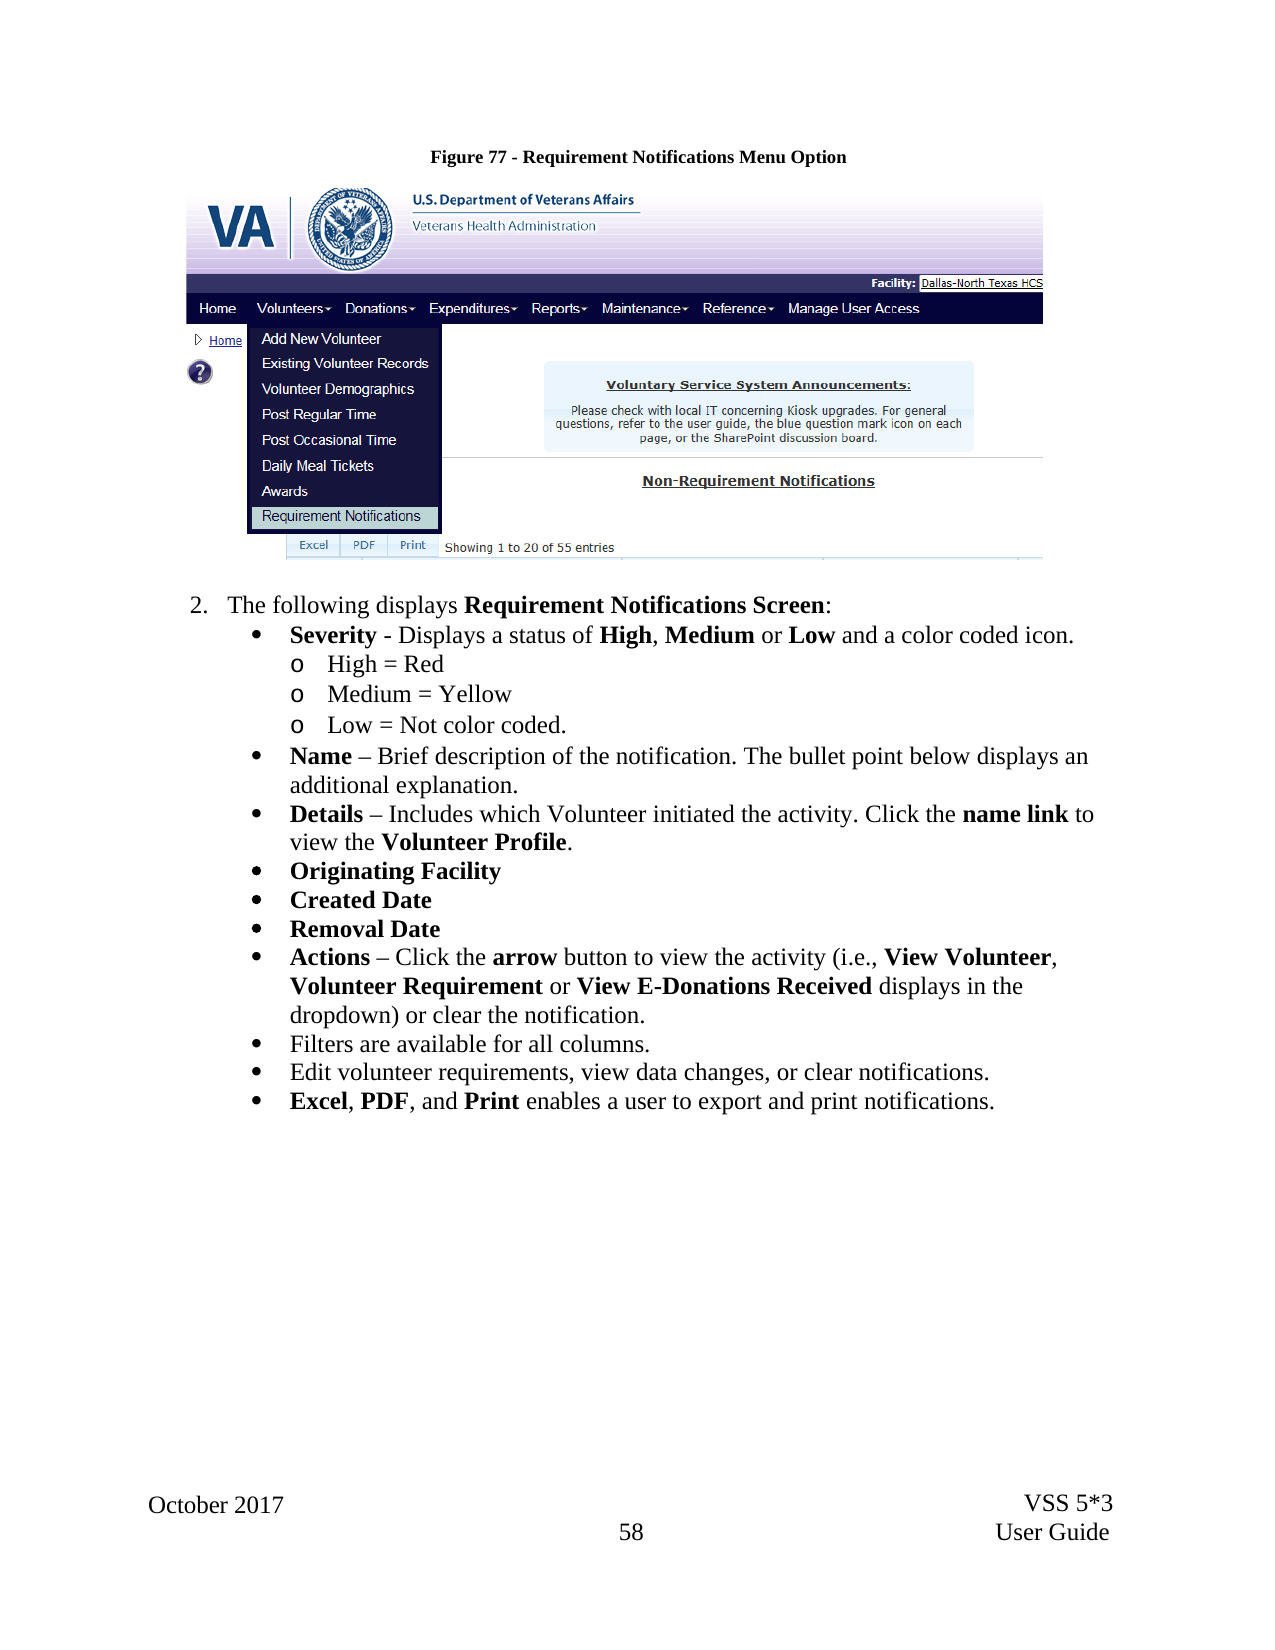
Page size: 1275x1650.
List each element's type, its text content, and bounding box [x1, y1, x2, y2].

list Filters are available for all columns. [252, 1029, 1137, 1057]
list Severity - Displays a status of High, Medium or Low and a color coded icon. [252, 620, 1137, 649]
list Excel, PDF, and Print enables a user to export and print notifications. [252, 1086, 1137, 1115]
list Medium = Yellow [289, 679, 1137, 710]
list Low = Not color coded. [289, 710, 1137, 741]
list Edit volunteer requirements, view data changes, or clear notifications. [252, 1057, 1137, 1086]
text Figure 77 - Requirement Notifications Menu Option [139, 146, 1137, 167]
list Details – Includes which Volunteer initiated the activity. Click the name link to view the Volunteer Profile. [252, 799, 1137, 856]
list Removal Date [252, 914, 1137, 942]
list The following displays Requirement Notifications Screen: [189, 590, 1137, 619]
list Created Date [252, 885, 1137, 914]
list High = Red [289, 649, 1137, 679]
list Name – Brief description of the notification. The bullet point below displays an additional explanation. [252, 741, 1137, 799]
picture [186, 188, 1043, 560]
list Actions – Click the arrow button to view the activity (i.e., View Volunteer, Volunteer Requirement or View E-Donations Received displays in the dropdown) or clear the notification. [252, 942, 1137, 1029]
list Originating Facility [252, 856, 1137, 885]
